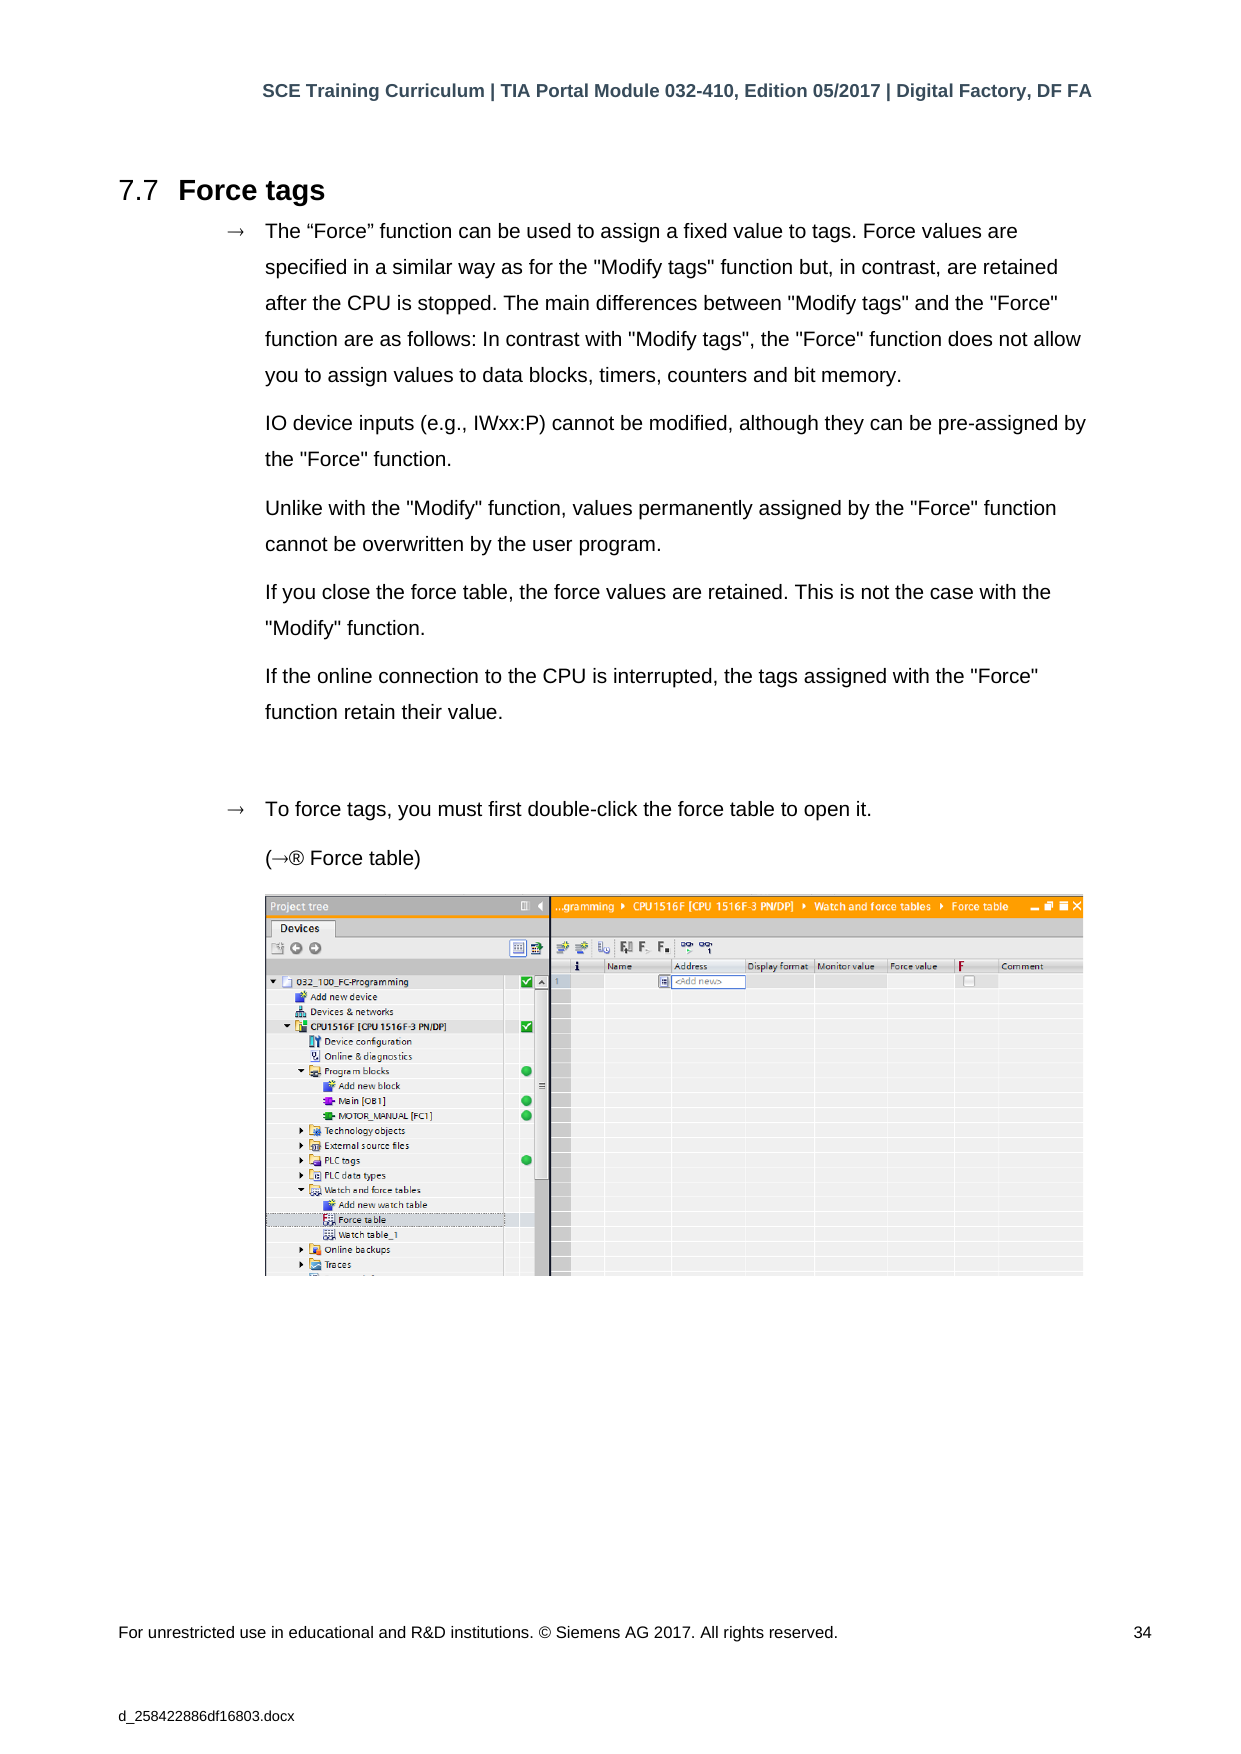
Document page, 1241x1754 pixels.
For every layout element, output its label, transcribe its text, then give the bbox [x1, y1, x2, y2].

list If the online connection to the CPU is interrupted, the tags assigned with the "Force" function retain their value. [265, 664, 1092, 724]
list IO device inputs (e.g., IWxx:P) cannot be modified, although they can be pre-assigned by the "Force" function. [265, 411, 1092, 471]
text Force tags [118, 173, 1092, 206]
text The “Force” function can be used to assign a fixed value to tags. Force values are specified in a similar way as for the "Modify tags" function but, in contrast, are retained after the CPU is stopped. The main differences between "Modify tags" and the "Force" function are as follows: In contrast with "Modify tags", the "Force" function does not allow you to assign values to data blocks, timers, counters and bit memory. [227, 219, 1092, 387]
list Unlike with the "Modify" function, values permanently assigned by the "Force" function cannot be overwritten by the user program. [265, 495, 1092, 555]
picture [265, 894, 1084, 1276]
text To force tags, you must first double-click the force table to open it. [227, 797, 1092, 821]
list (® Force table) [265, 846, 1092, 869]
list If you close the force table, the force values are retained. This is not the case with the "Modify" function. [265, 580, 1092, 640]
